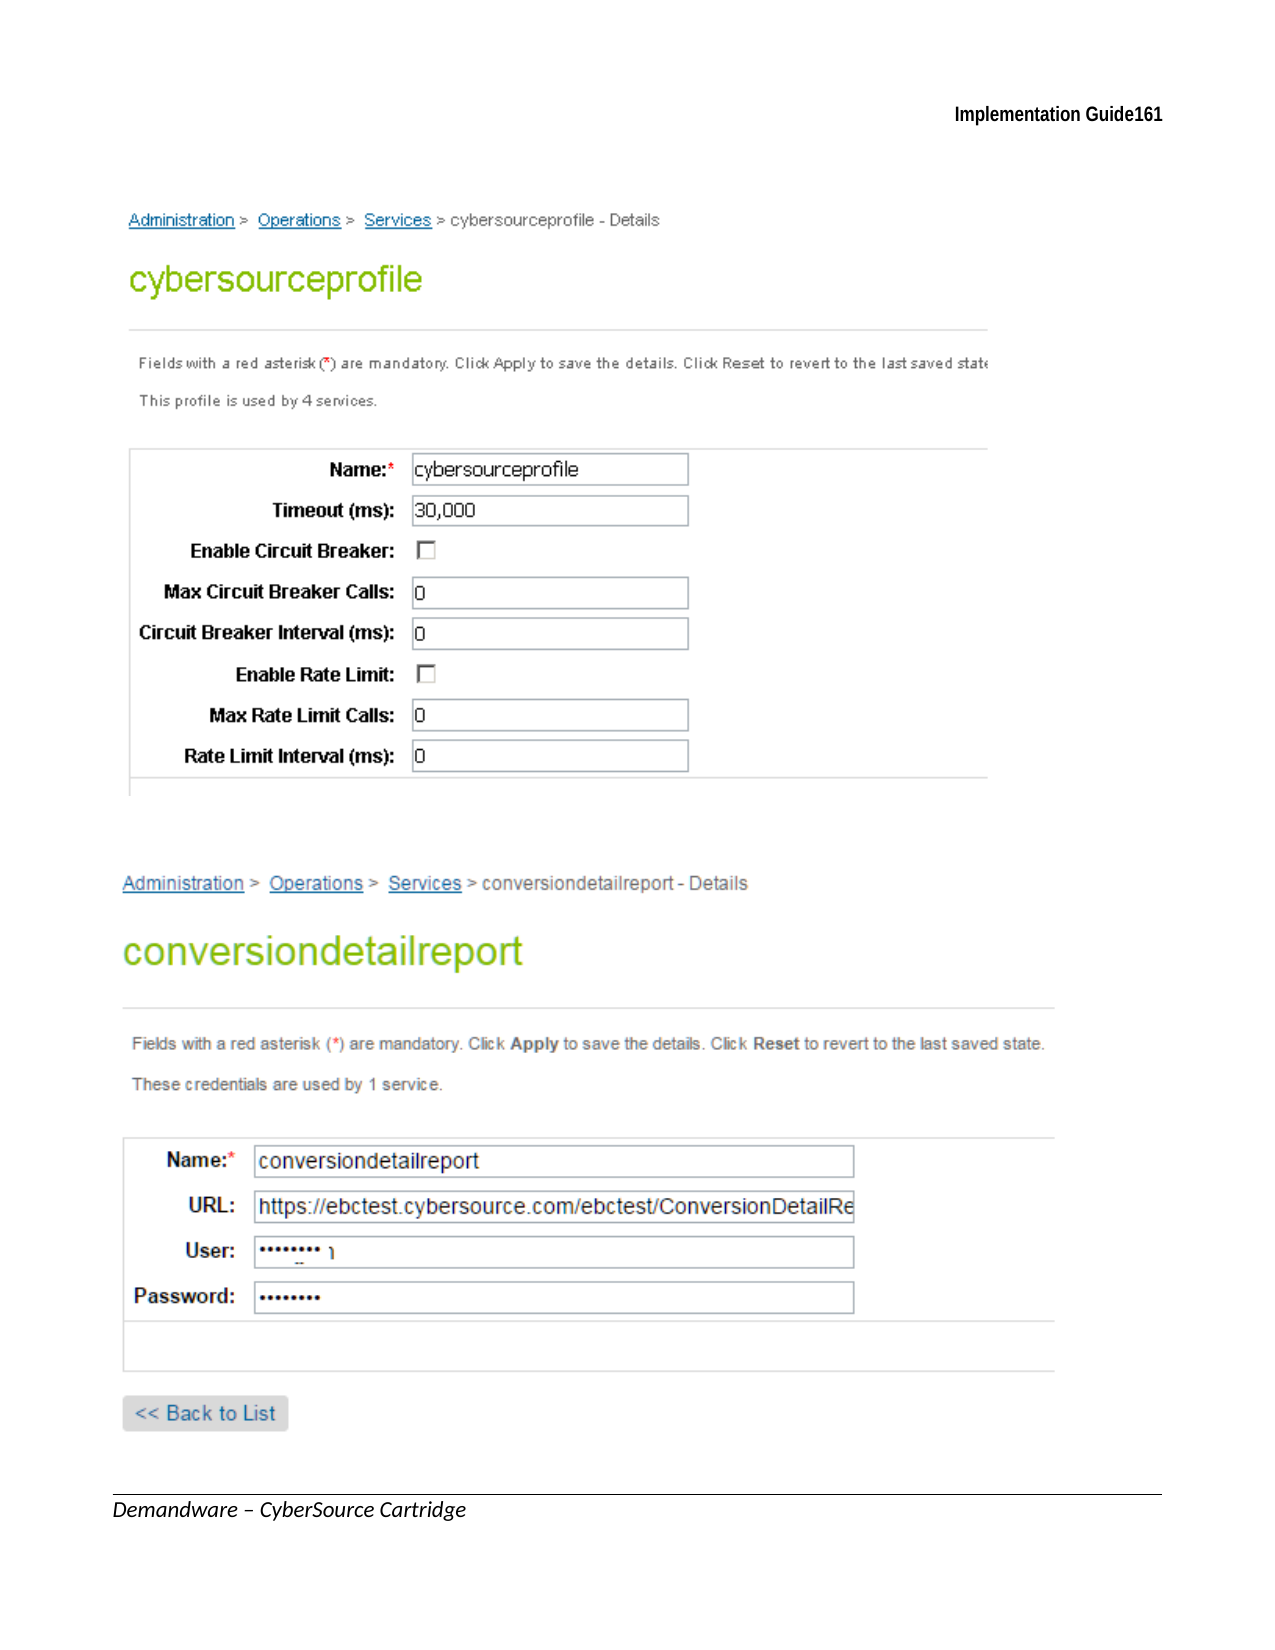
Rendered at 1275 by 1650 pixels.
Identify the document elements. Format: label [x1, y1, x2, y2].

picture [112, 873, 1055, 1438]
picture [112, 198, 988, 796]
